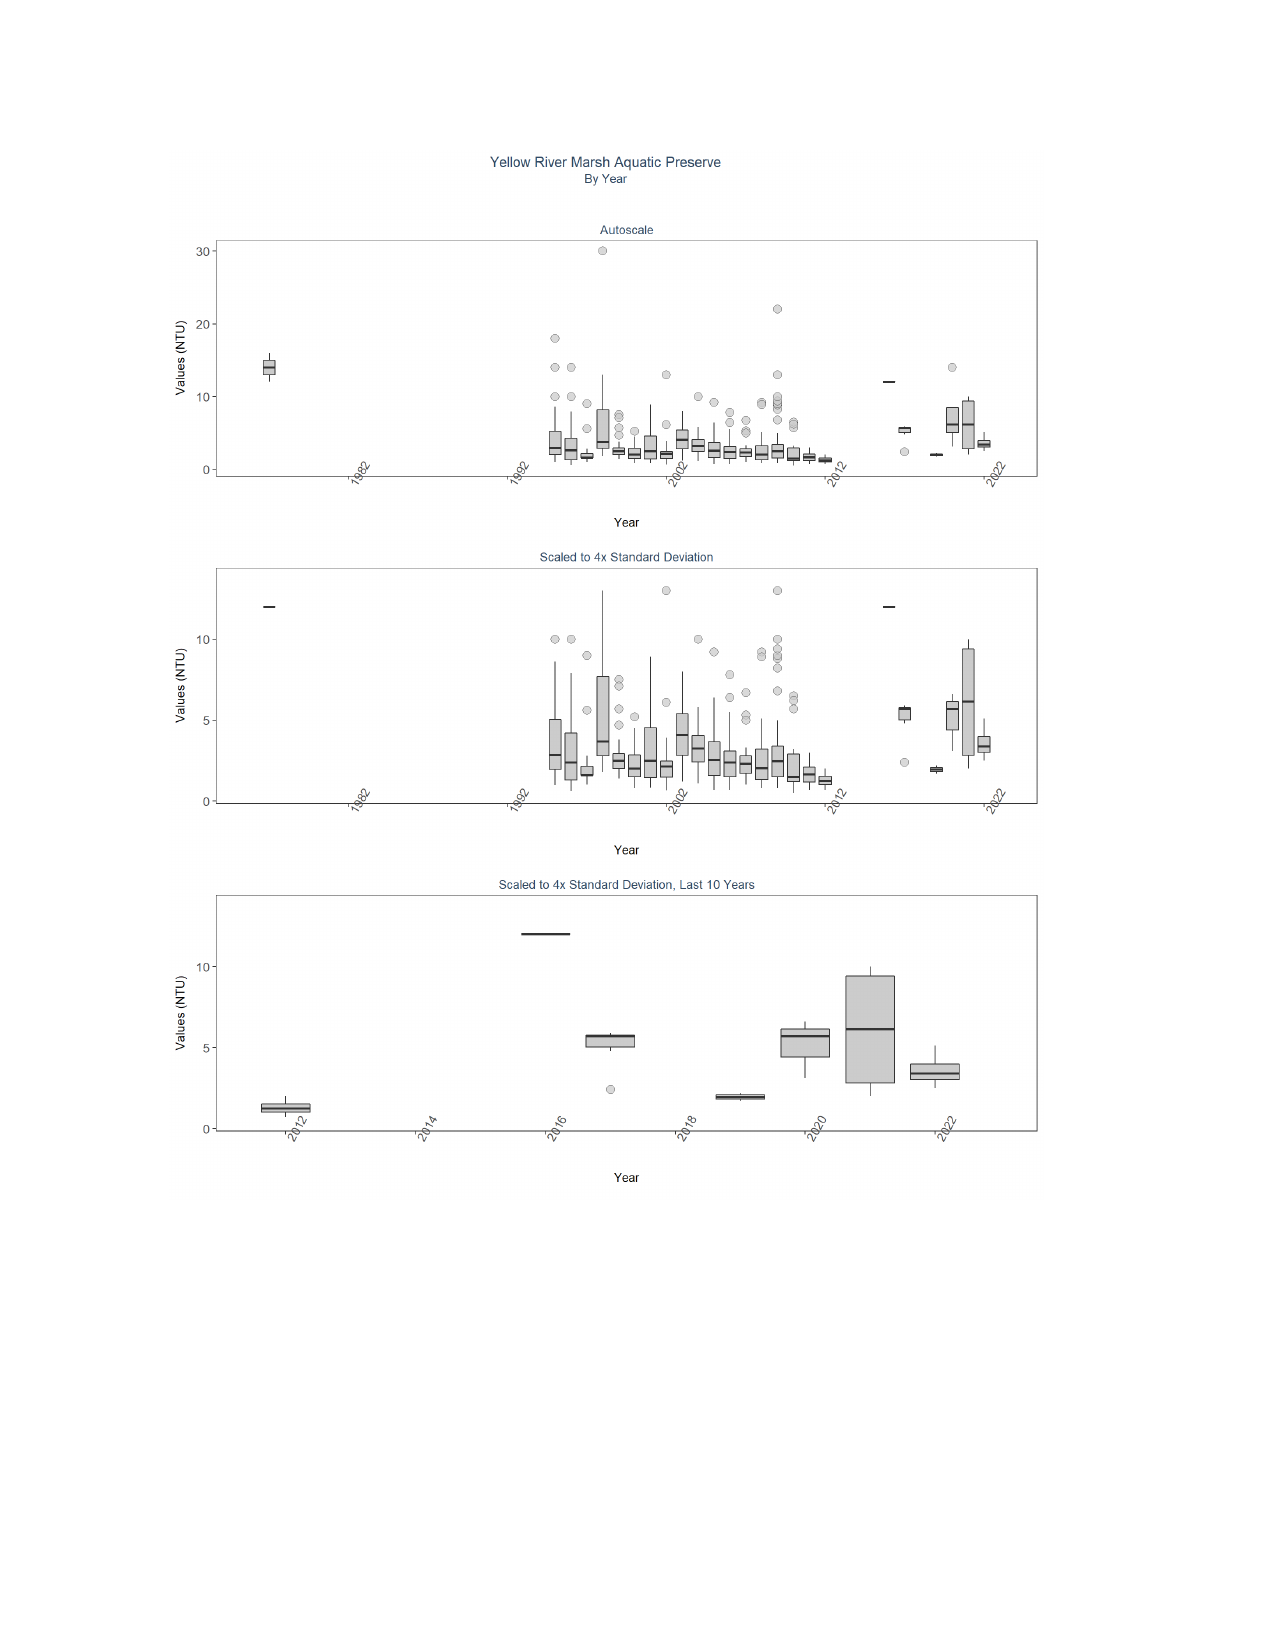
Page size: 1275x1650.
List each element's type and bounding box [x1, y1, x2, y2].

picture [168, 150, 1044, 1200]
